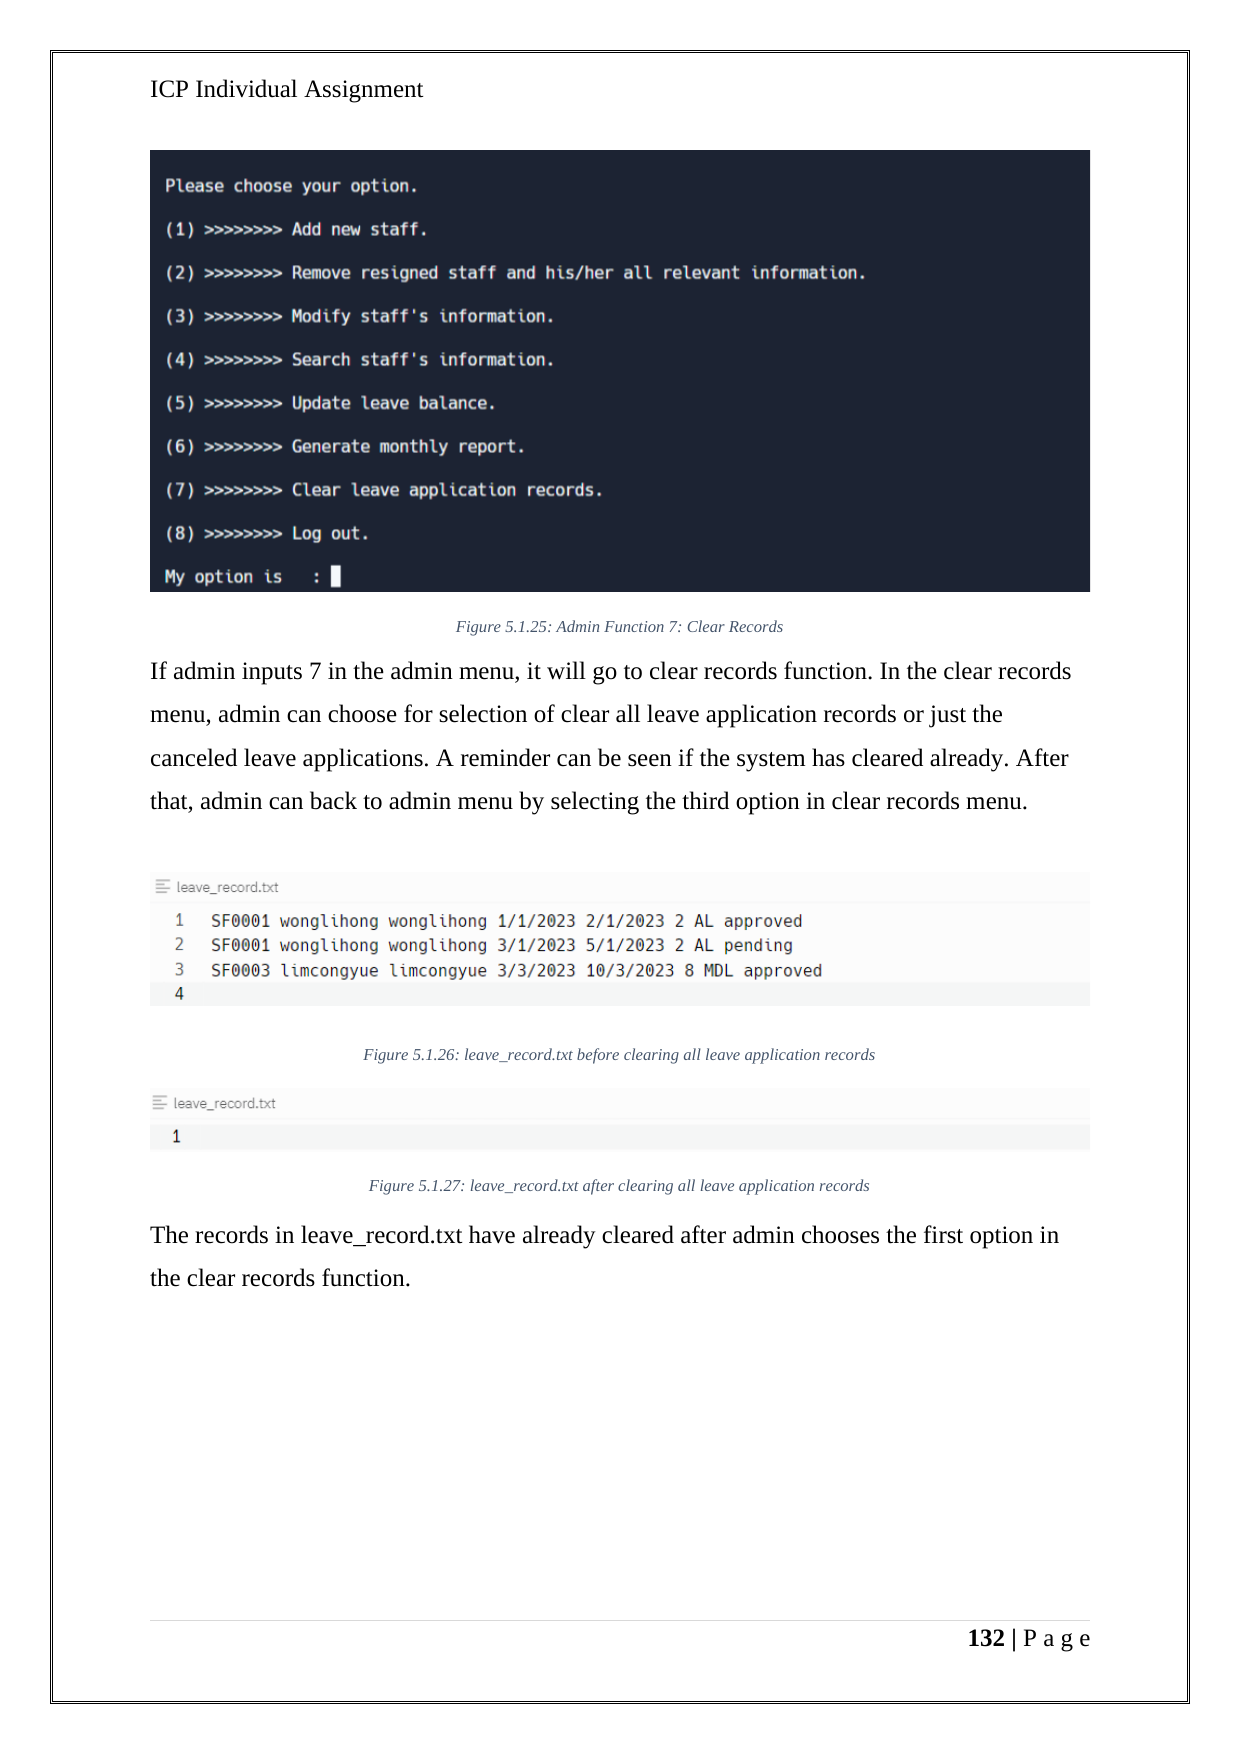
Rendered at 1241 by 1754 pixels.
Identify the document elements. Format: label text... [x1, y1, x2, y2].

text Figure 5.1.27: leave_record.txt after clearing all leave application records [150, 1176, 1090, 1195]
text Figure 5.1.26: leave_record.txt before clearing all leave application records [150, 1044, 1090, 1064]
text The records in leave_record.txt have already cleared after admin chooses the first option in the clear records function. [150, 1220, 1090, 1292]
picture [150, 150, 1091, 592]
text If admin inputs 7 in the admin menu, it will go to clear records function. In the clear records menu, admin can choose for selection of clear all leave application records or just the canceled leave applications. A reminder can be seen if the system has cleared already. After that, admin can back to admin menu by selecting the third option in clear records menu. [150, 656, 1090, 814]
text Figure 5.1.25: Admin Function 7: Clear Records [150, 616, 1090, 636]
picture [150, 872, 1091, 1006]
picture [150, 1088, 1091, 1152]
